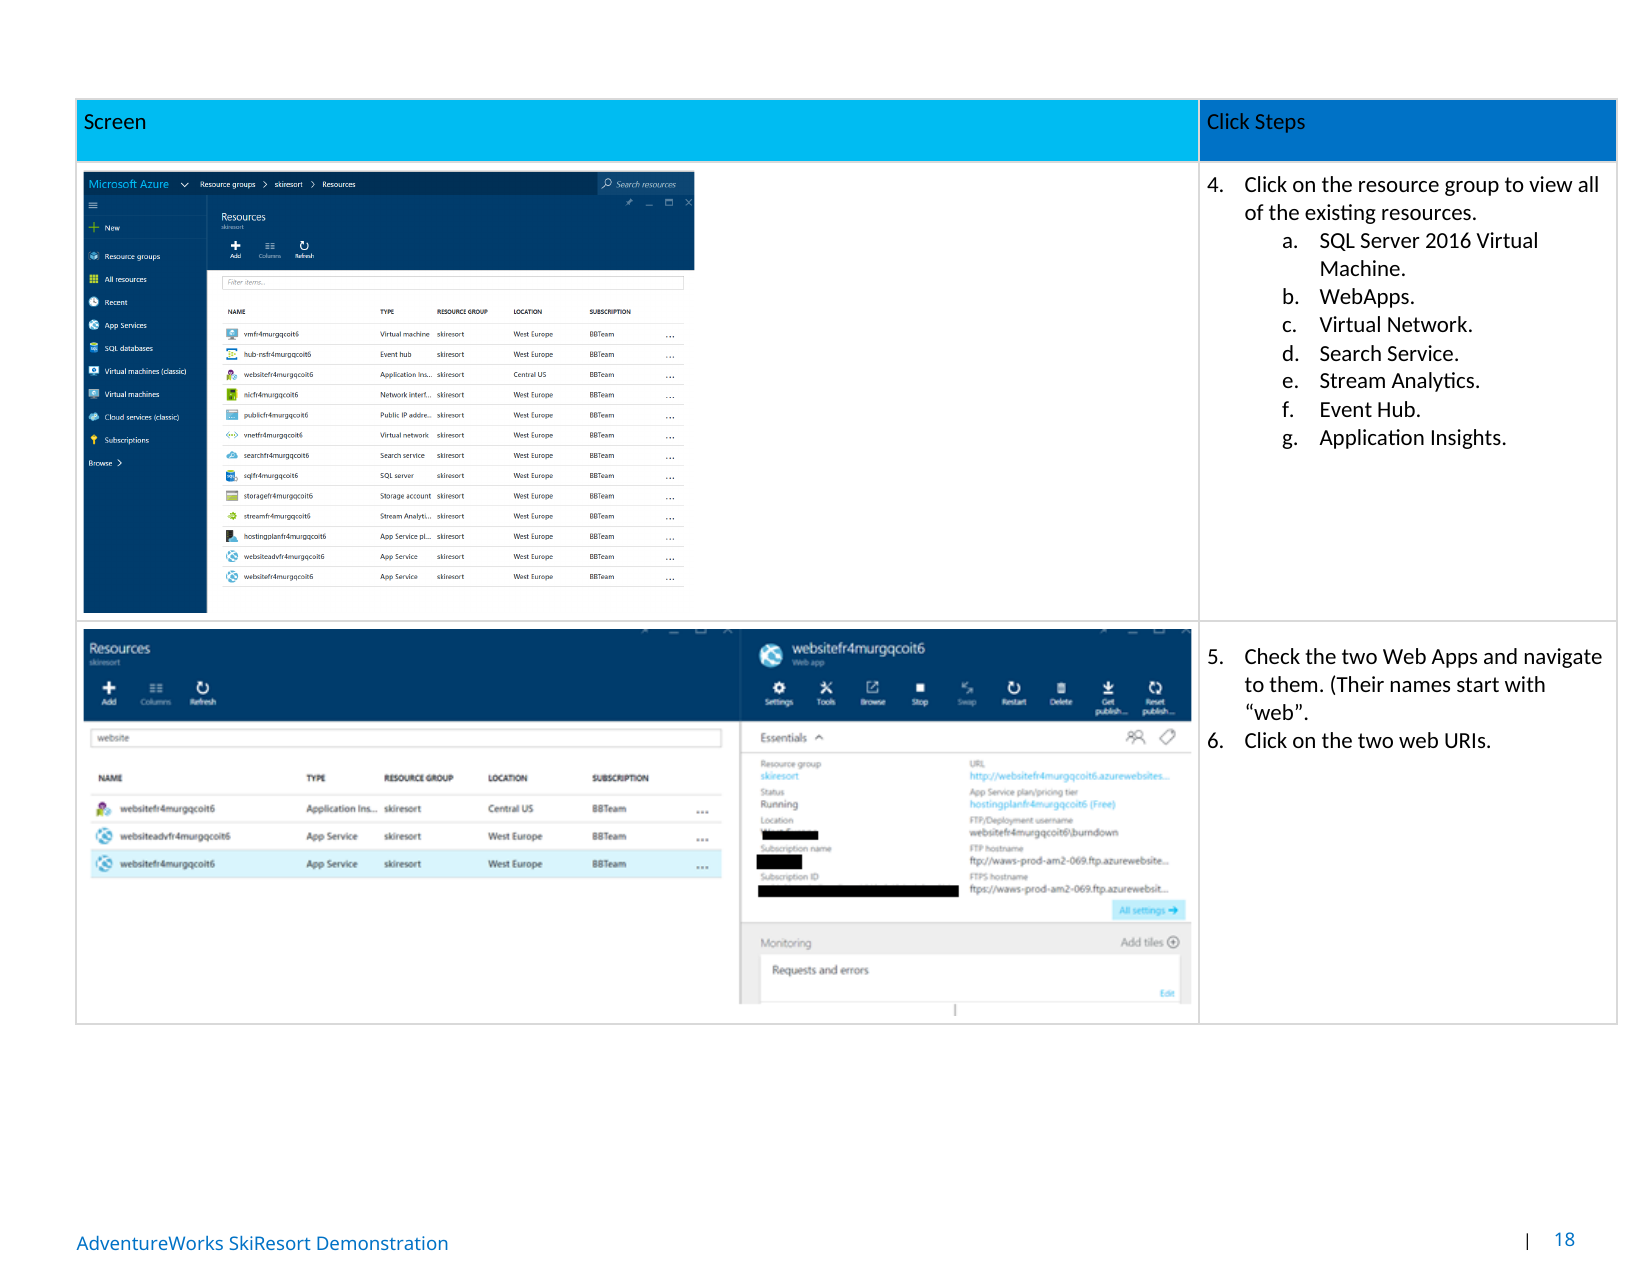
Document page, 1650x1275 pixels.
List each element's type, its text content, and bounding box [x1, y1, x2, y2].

picture [83, 170, 695, 613]
table_cell [77, 163, 1198, 620]
picture [83, 629, 1192, 1016]
table_cell [77, 622, 1198, 1023]
table_header Click Steps [1200, 100, 1616, 161]
table_cell Click on the resource group to view all of the existing resources. SQL Server 2016 Virtual Machine. WebApps. Virtual Network. Search Service. Stream Analytics. Event Hub. Application Insights. [1200, 163, 1616, 620]
table_header Screen [77, 100, 1198, 161]
table_cell Check the two Web Apps and navigate to them. (Their names start with “web”. Click on the two web URIs. [1200, 622, 1616, 1023]
